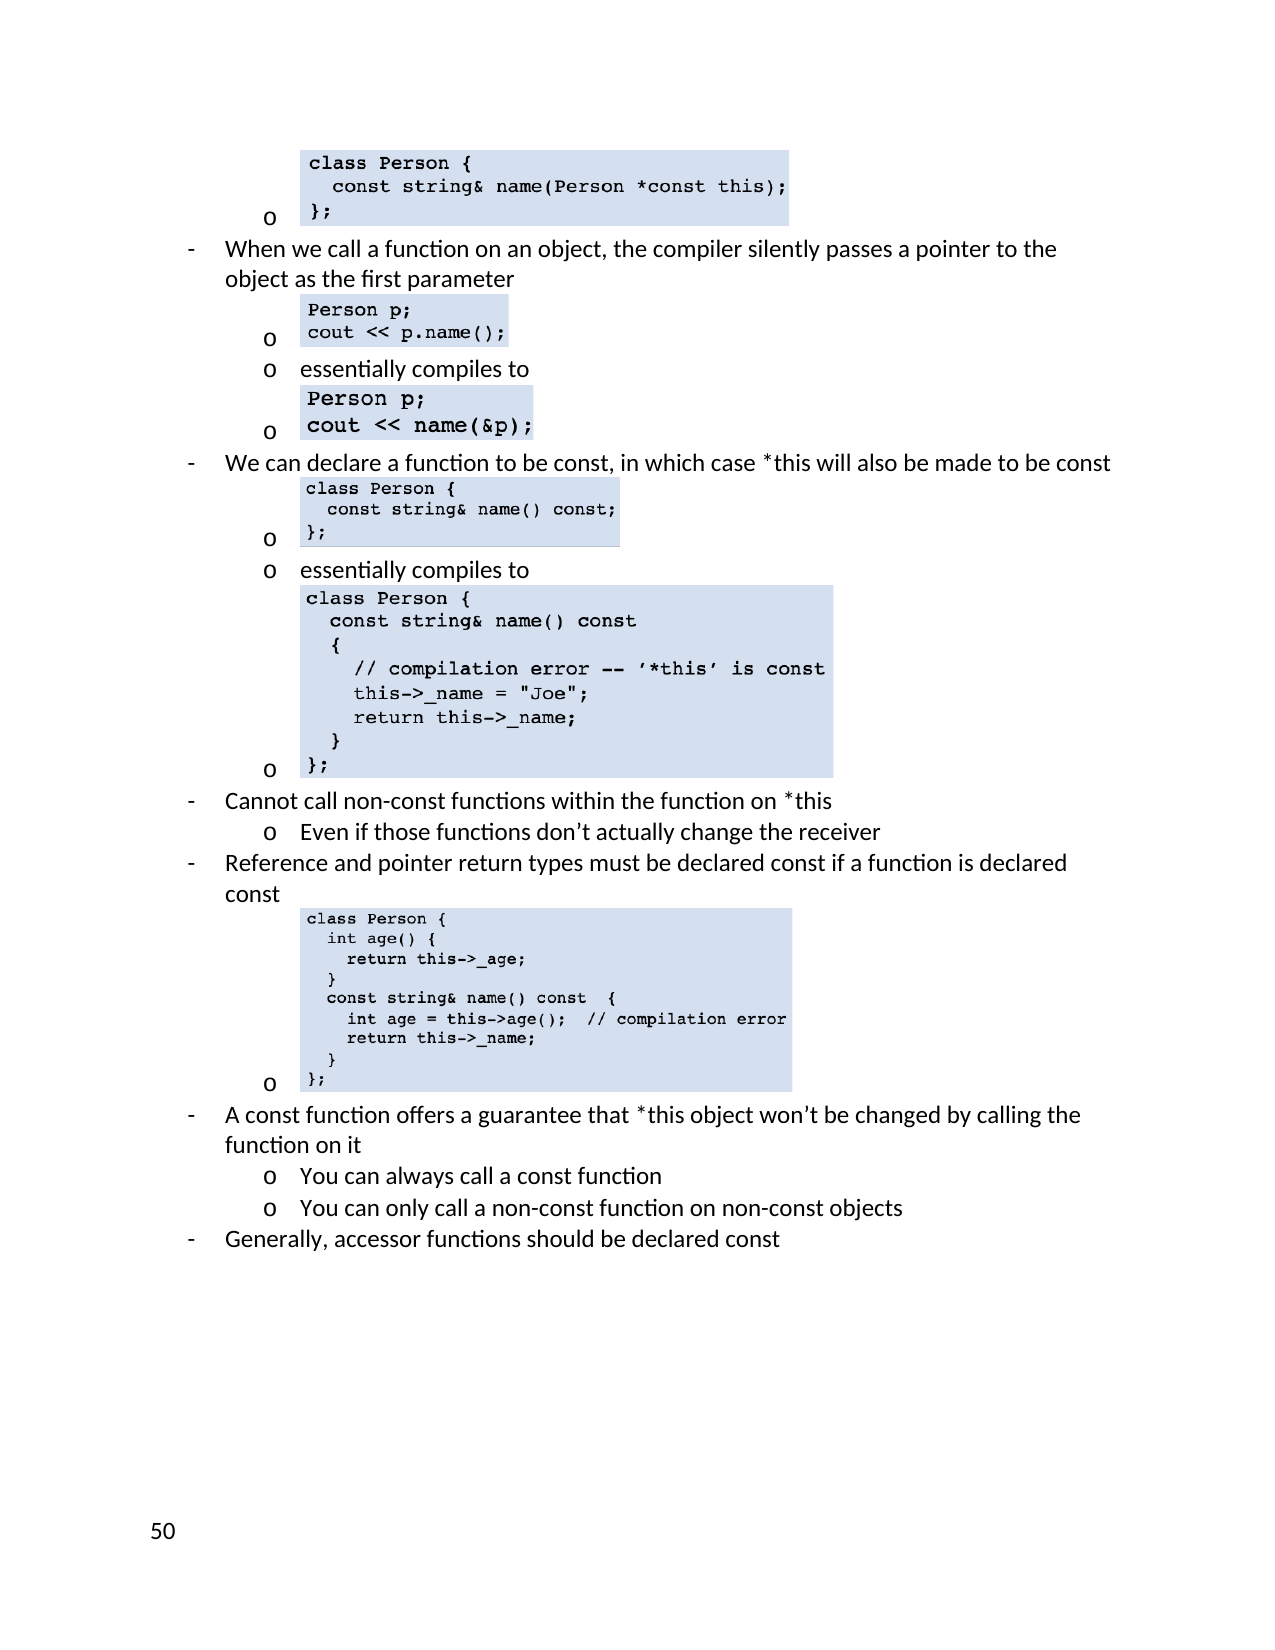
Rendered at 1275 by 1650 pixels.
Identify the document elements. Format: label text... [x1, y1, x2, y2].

picture [300, 150, 790, 226]
list You can only call a non-const function on non-const objects [262, 1192, 1125, 1223]
picture [300, 585, 834, 778]
list essentially compiles to [262, 354, 1125, 385]
picture [300, 385, 534, 440]
list We can declare a function to be const, in which case *this will also be made to be const [187, 447, 1125, 478]
list A const function offers a guarantee that *this object won’t be changed by calling the function on it [187, 1099, 1125, 1160]
list When we call a function on an object, the compiler silently passes a pointer to the object as the first parameter [187, 233, 1125, 294]
list Cannot call non-const functions within the function on *this [187, 785, 1125, 816]
picture [300, 477, 620, 547]
picture [300, 908, 793, 1092]
list Generally, accessor functions should be declared const [187, 1223, 1125, 1254]
list Even if those functions don’t actually change the receiver [262, 816, 1125, 848]
list Reference and pointer return types must be declared const if a function is declared const [187, 848, 1125, 909]
picture [300, 294, 509, 347]
list essentially compiles to [262, 554, 1125, 586]
list You can always call a const function [262, 1160, 1125, 1192]
